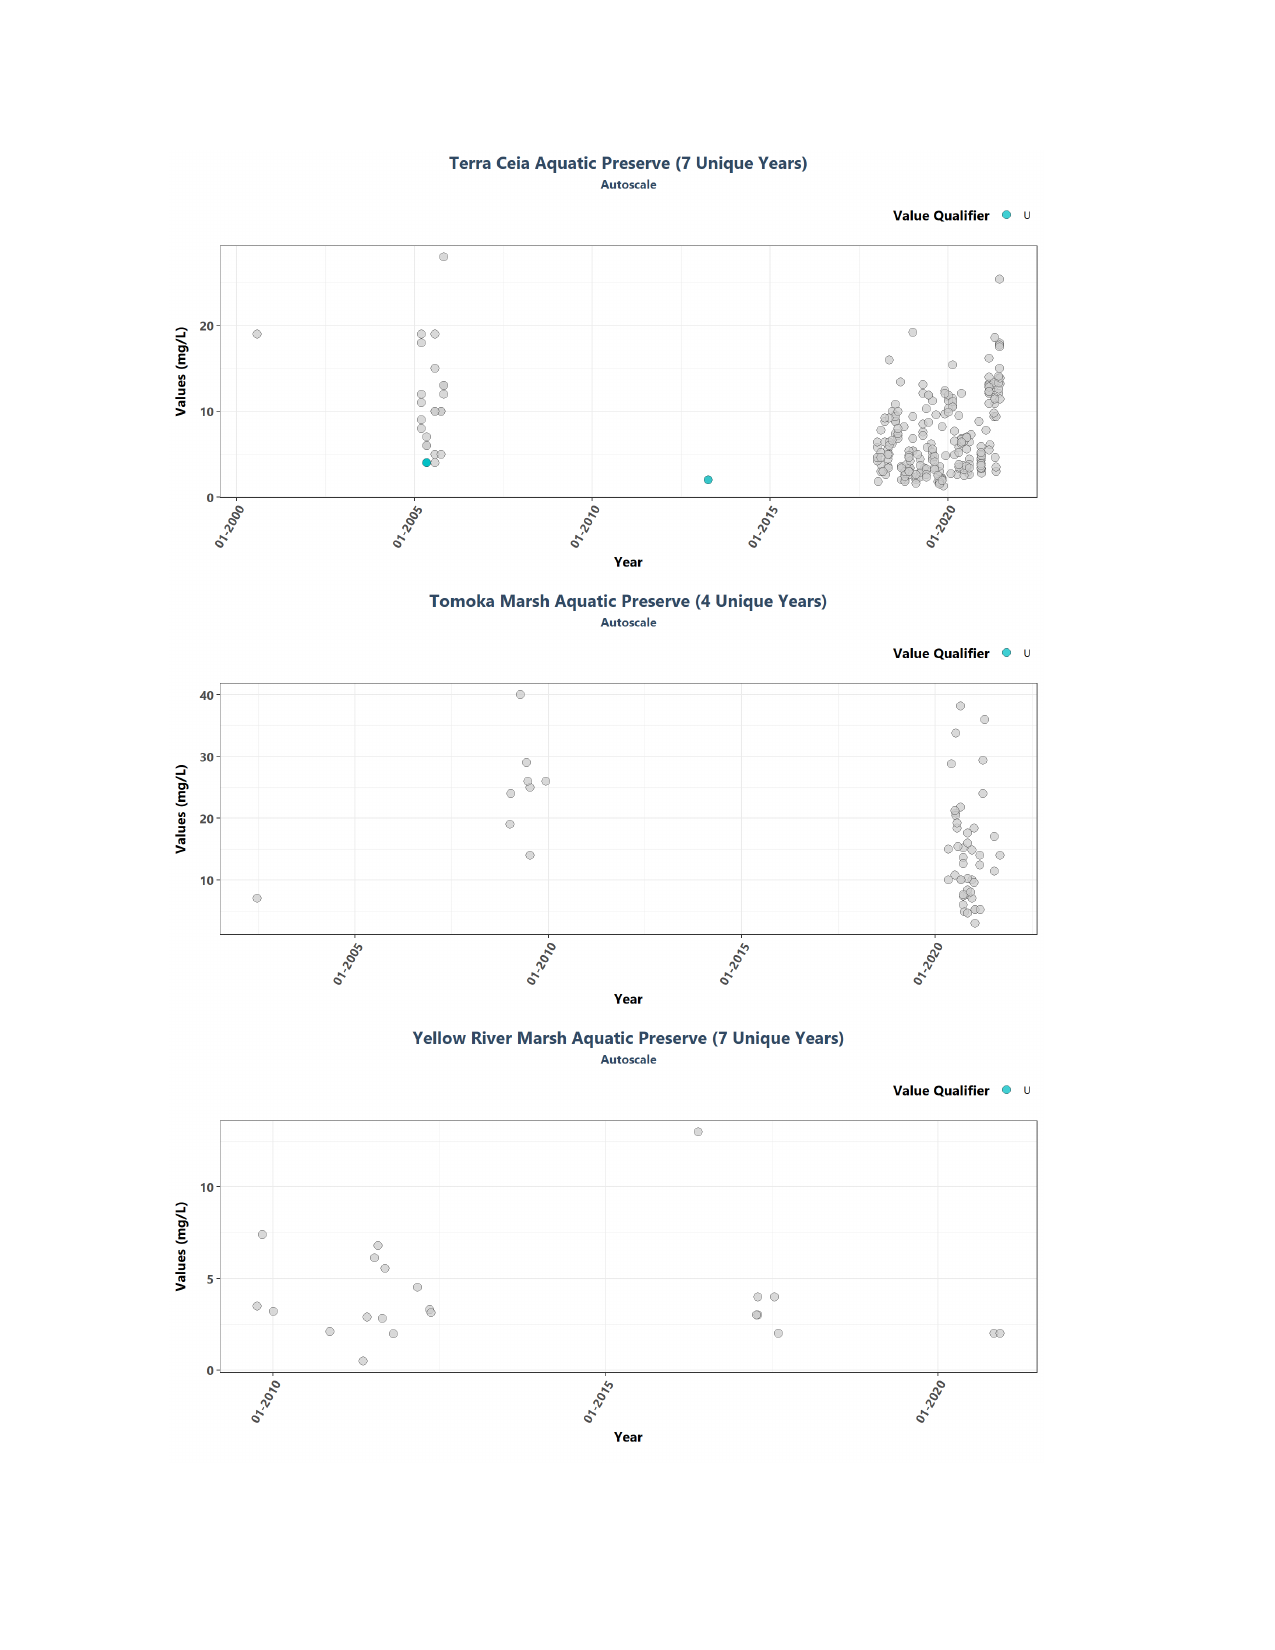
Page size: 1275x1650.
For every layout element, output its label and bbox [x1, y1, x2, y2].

picture [168, 150, 1044, 1463]
